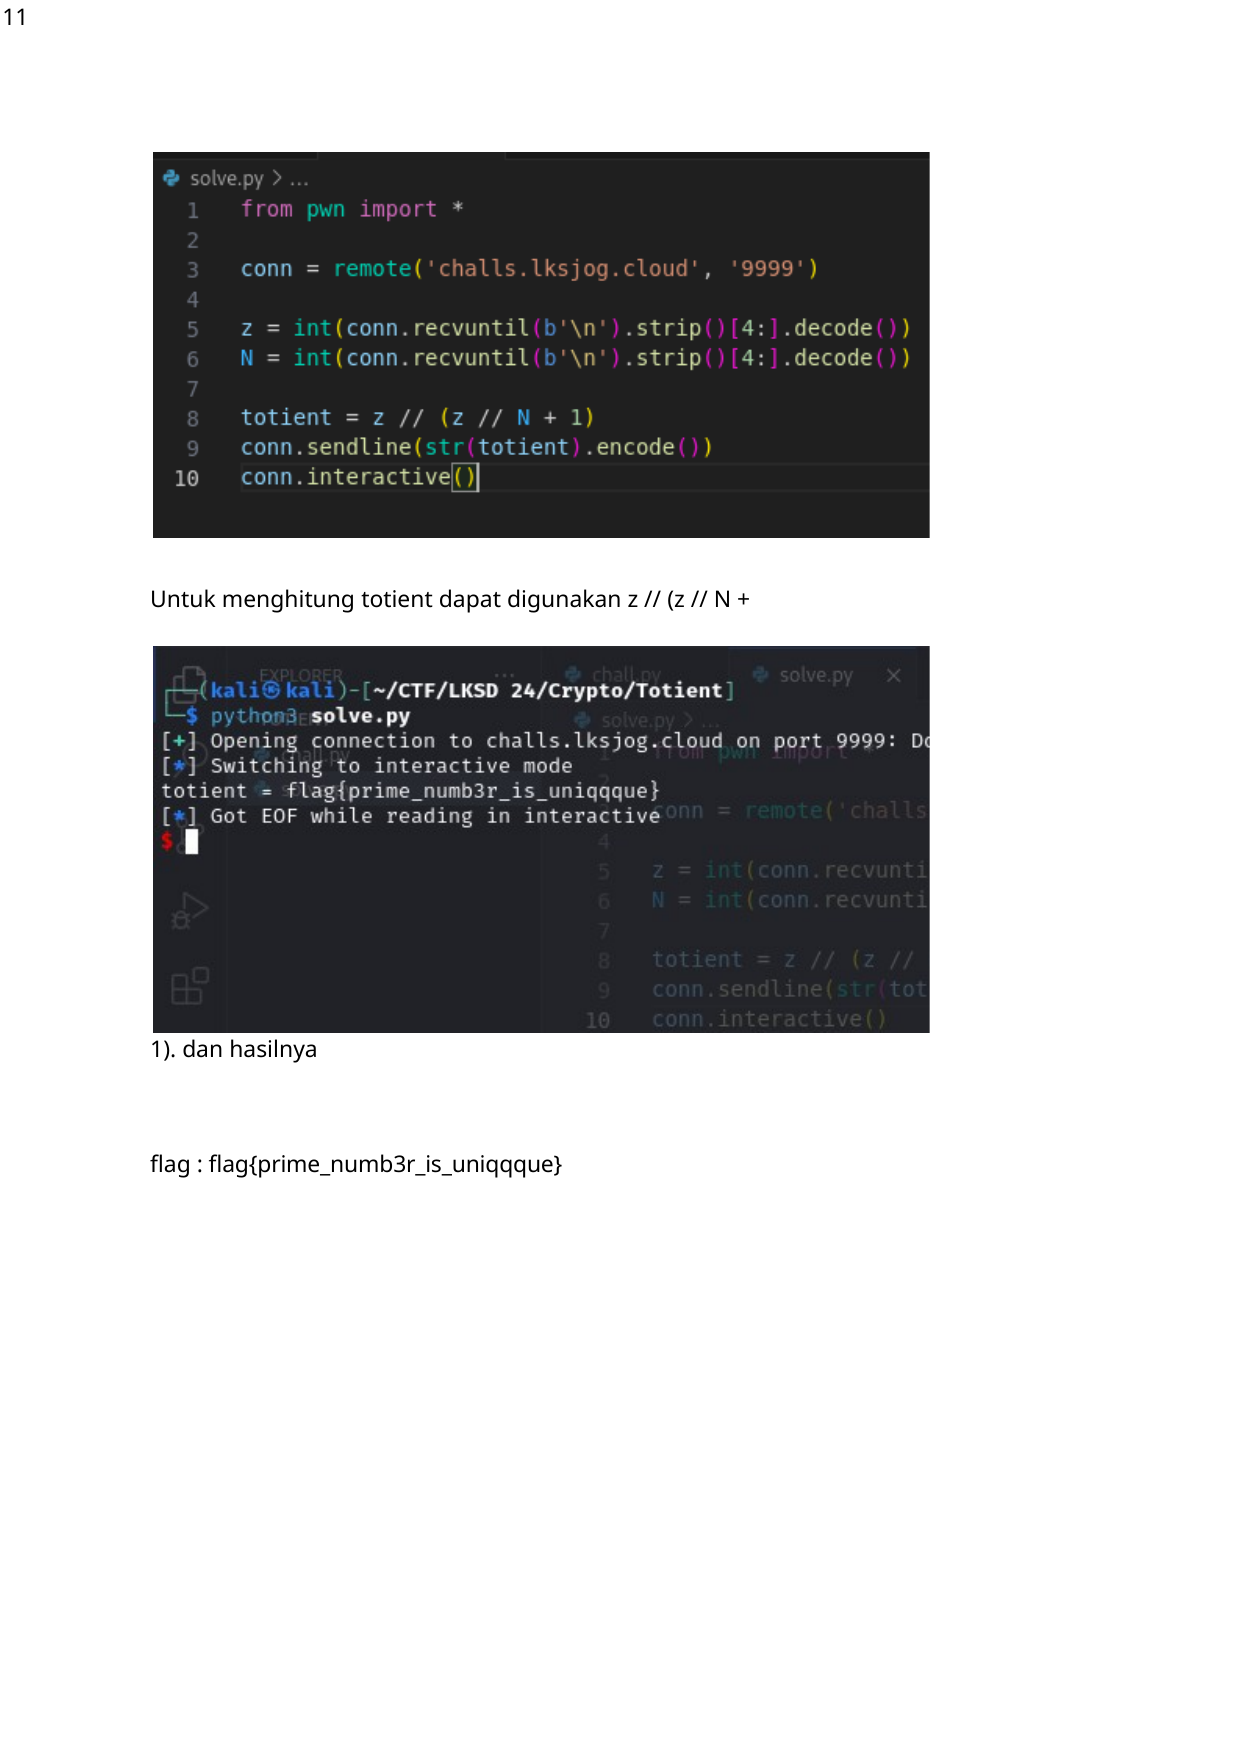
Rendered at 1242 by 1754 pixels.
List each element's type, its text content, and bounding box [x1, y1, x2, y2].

text flag : flag{prime_numb3r_is_uniqqque} [150, 1148, 1183, 1179]
picture [758, 646, 930, 1033]
text Untuk menghitung totient dapat digunakan z // (z // N + 1). dan hasilnya [150, 583, 758, 1064]
picture [153, 152, 930, 538]
